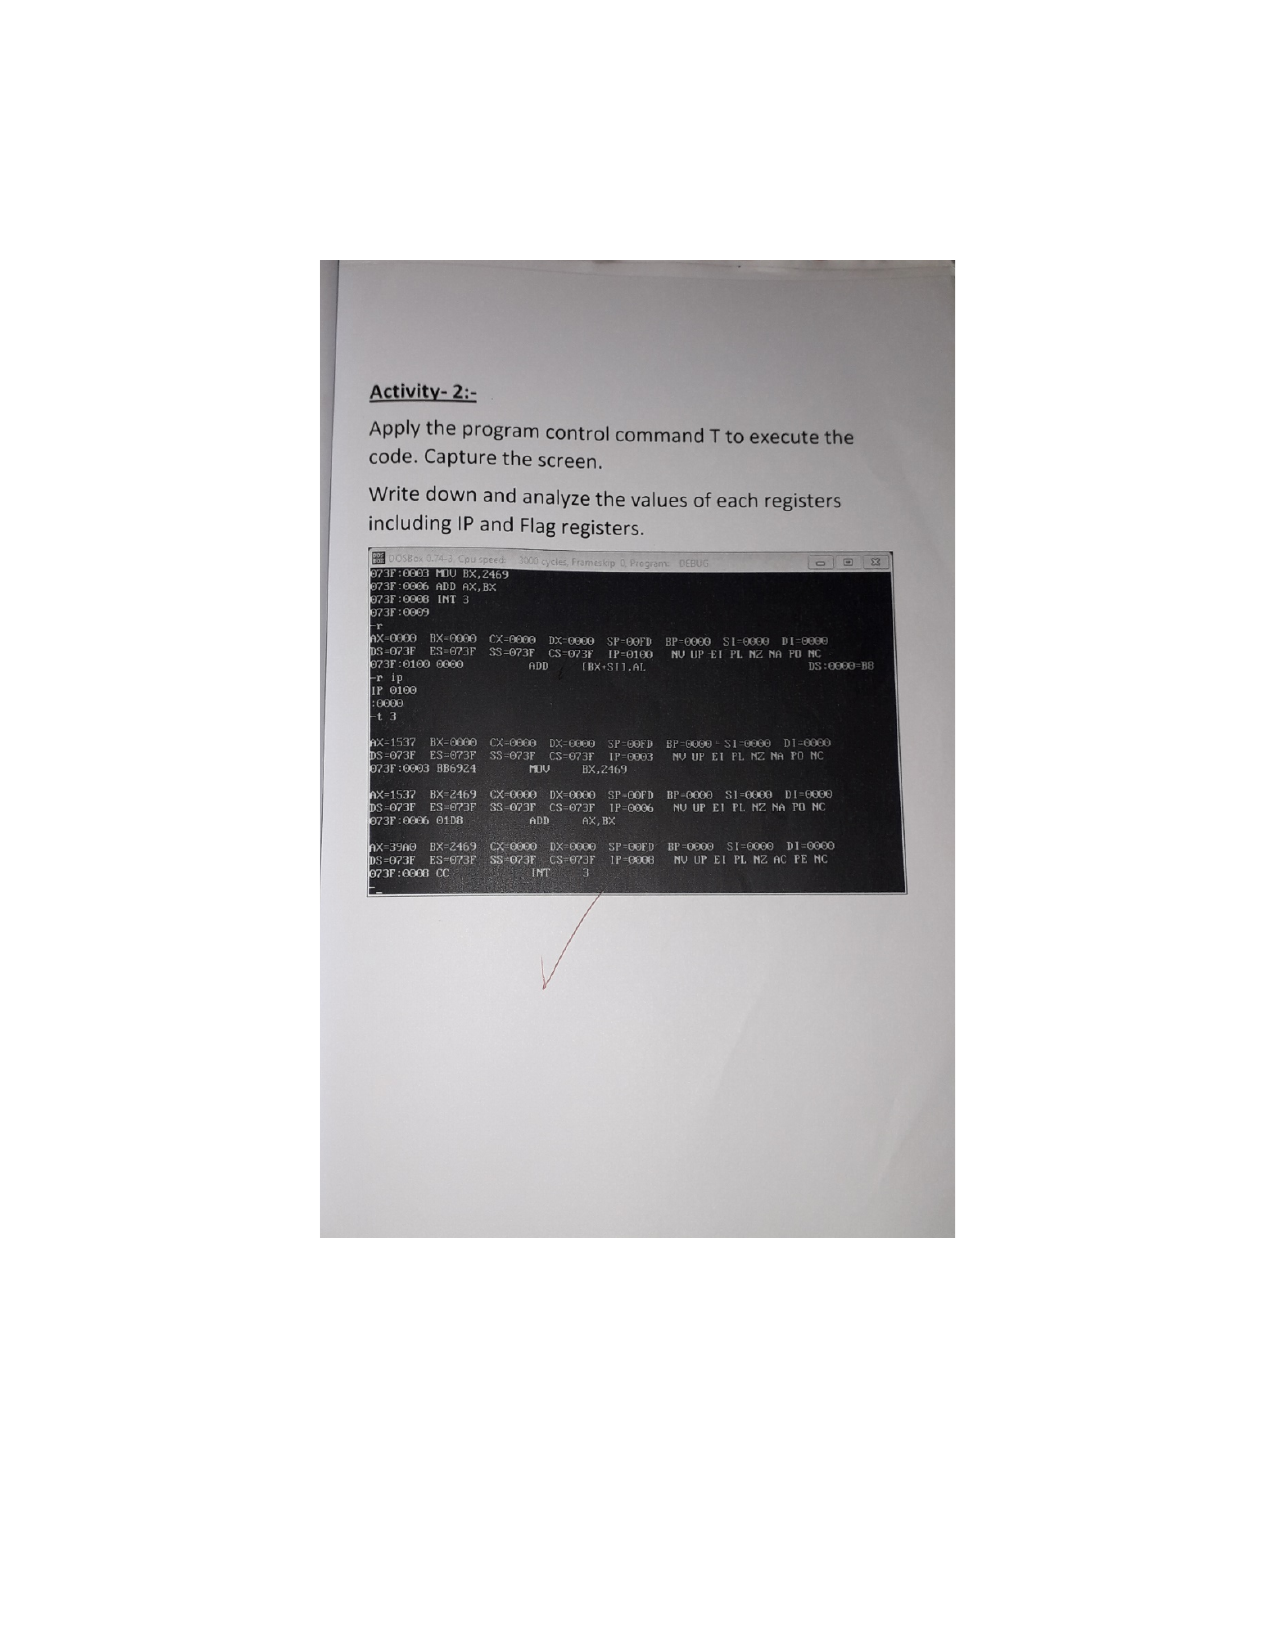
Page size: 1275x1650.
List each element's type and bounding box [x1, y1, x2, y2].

picture [320, 260, 956, 1238]
